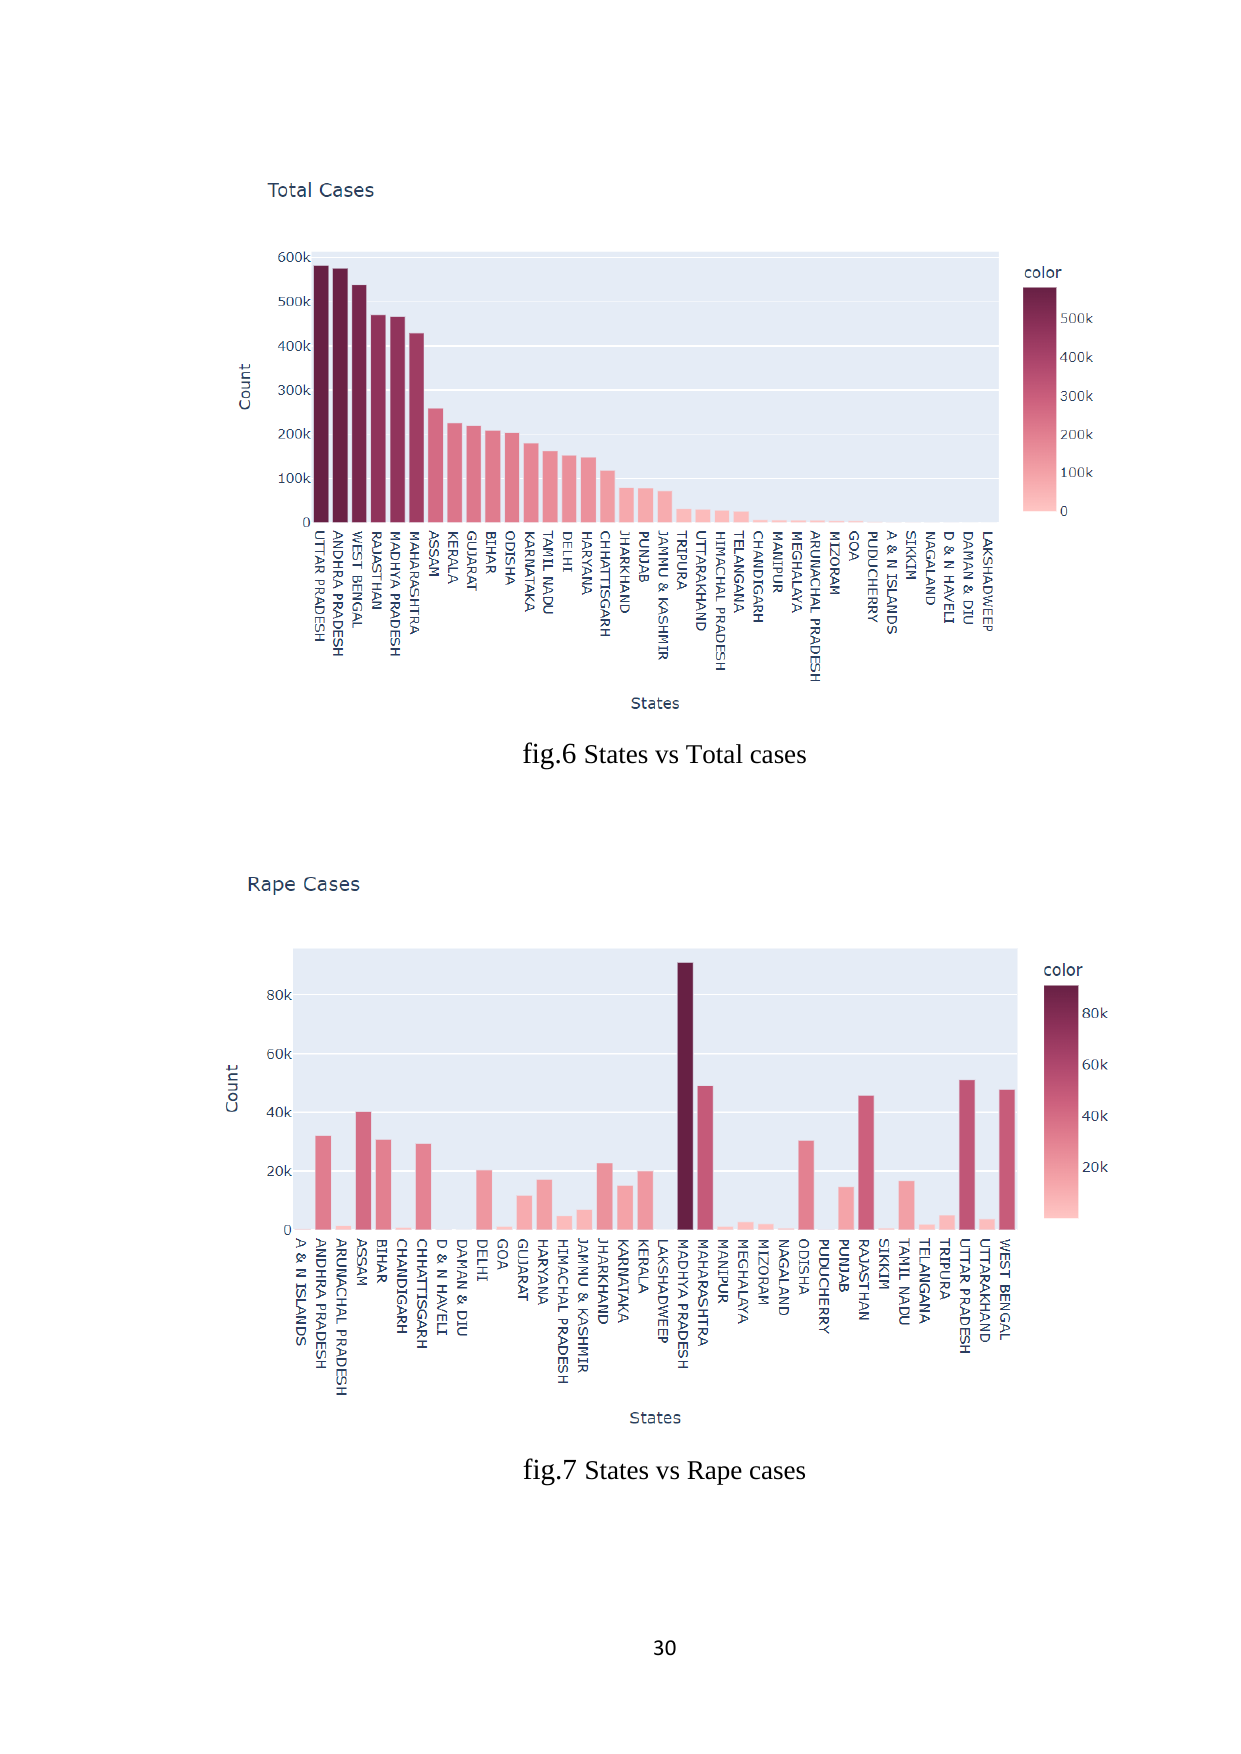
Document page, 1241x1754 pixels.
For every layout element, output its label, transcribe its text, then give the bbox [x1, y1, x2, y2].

picture [225, 147, 1104, 718]
text fig.6 States vs Total cases [207, 736, 1122, 770]
picture [206, 841, 1123, 1434]
text fig.7 States vs Rape cases [207, 1452, 1122, 1486]
